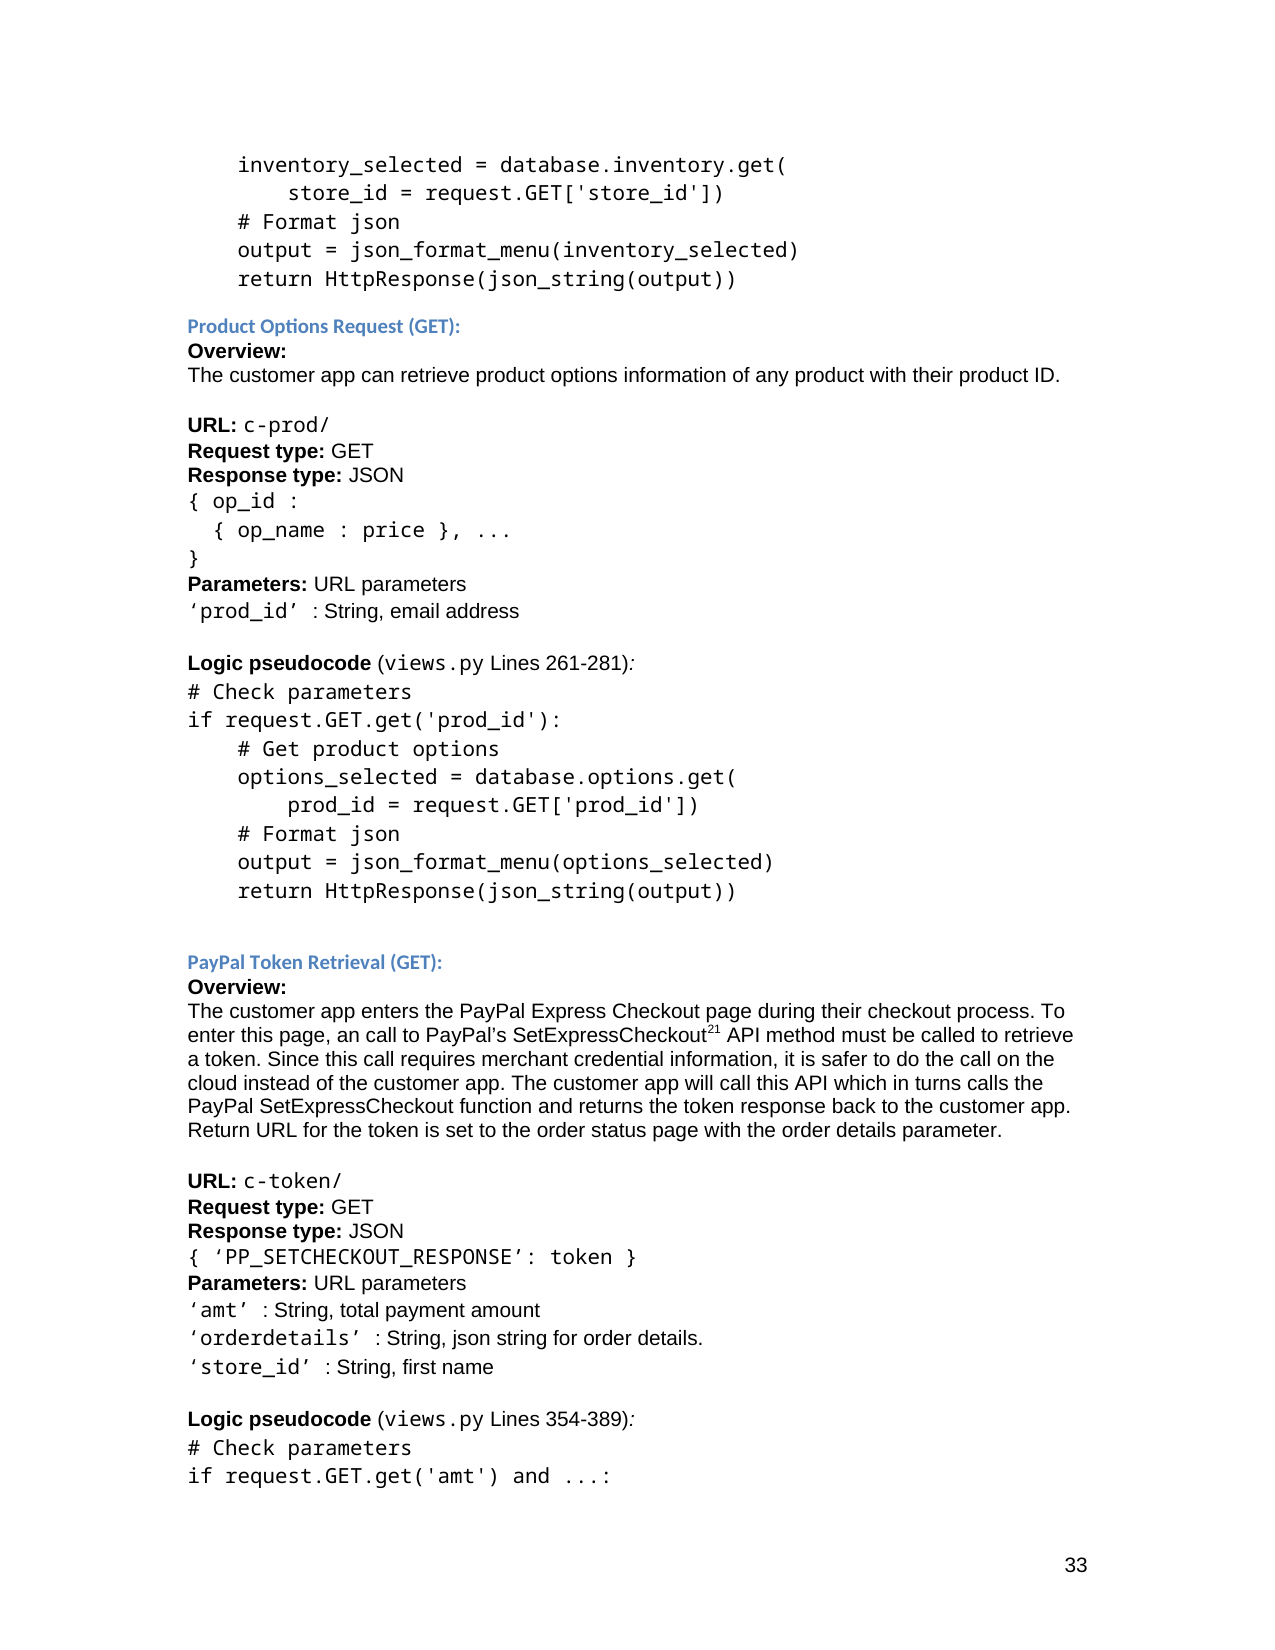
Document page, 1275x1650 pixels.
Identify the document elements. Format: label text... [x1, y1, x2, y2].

text ‘prod_id’ : String, email address [187, 596, 1087, 624]
text Logic pseudocode (views.py Lines 261-281): [187, 648, 1087, 677]
text URL: c-token/ [187, 1166, 1087, 1194]
text Parameters: URL parameters [187, 572, 1087, 596]
text { op_id : [187, 487, 1087, 515]
text store_id = request.GET['store_id']) [187, 178, 1087, 207]
text options_selected = database.options.get( [187, 762, 1087, 791]
text Request type: GET [187, 439, 1087, 463]
text Logic pseudocode (views.py Lines 354-389): [187, 1404, 1087, 1433]
text ‘orderdetails’ : String, json string for order details. [187, 1323, 1087, 1352]
text ‘store_id’ : String, first name [187, 1352, 1087, 1380]
text return HttpResponse(json_string(output)) [187, 264, 1087, 292]
text Request type: GET [187, 1194, 1087, 1218]
text # Format json [187, 819, 1087, 847]
text Overview: [187, 338, 1087, 362]
text The customer app can retrieve product options information of any product with their product ID. [187, 362, 1087, 386]
text ‘amt’ : String, total payment amount [187, 1295, 1087, 1323]
text Parameters: URL parameters [187, 1271, 1087, 1295]
text Overview: [187, 974, 1087, 998]
text URL: c-prod/ [187, 410, 1087, 439]
text output = json_format_menu(options_selected) [187, 847, 1087, 876]
text The customer app enters the PayPal Express Checkout page during their checkout process. To enter this page, an call to PayPal’s SetExpressCheckout21 API method must be called to retrieve a token. Since this call requires merchant credential information, it is safer to do the call on the cloud instead of the customer app. The customer app will call this API which in turns calls the PayPal SetExpressCheckout function and returns the token response back to the customer app. Return URL for the token is set to the order status page with the order details parameter. [187, 998, 1087, 1142]
text } [187, 543, 1087, 572]
subtitle PayPal Token Retrieval (GET): [187, 949, 1087, 974]
text if request.GET.get('amt') and ...: [187, 1461, 1087, 1489]
subtitle Product Options Request (GET): [187, 313, 1087, 338]
text # Get product options [187, 734, 1087, 762]
text { op_name : price }, ... [187, 515, 1087, 543]
text Response type: JSON [187, 463, 1087, 487]
text Response type: JSON [187, 1218, 1087, 1242]
text # Check parameters [187, 1433, 1087, 1461]
text { ‘PP_SETCHECKOUT_RESPONSE’: token } [187, 1242, 1087, 1271]
text output = json_format_menu(inventory_selected) [187, 235, 1087, 264]
text # Format json [187, 207, 1087, 235]
text inventory_selected = database.inventory.get( [187, 150, 1087, 178]
text # Check parameters [187, 677, 1087, 705]
text return HttpResponse(json_string(output)) [187, 876, 1087, 904]
text prod_id = request.GET['prod_id']) [187, 791, 1087, 819]
text if request.GET.get('prod_id'): [187, 705, 1087, 734]
